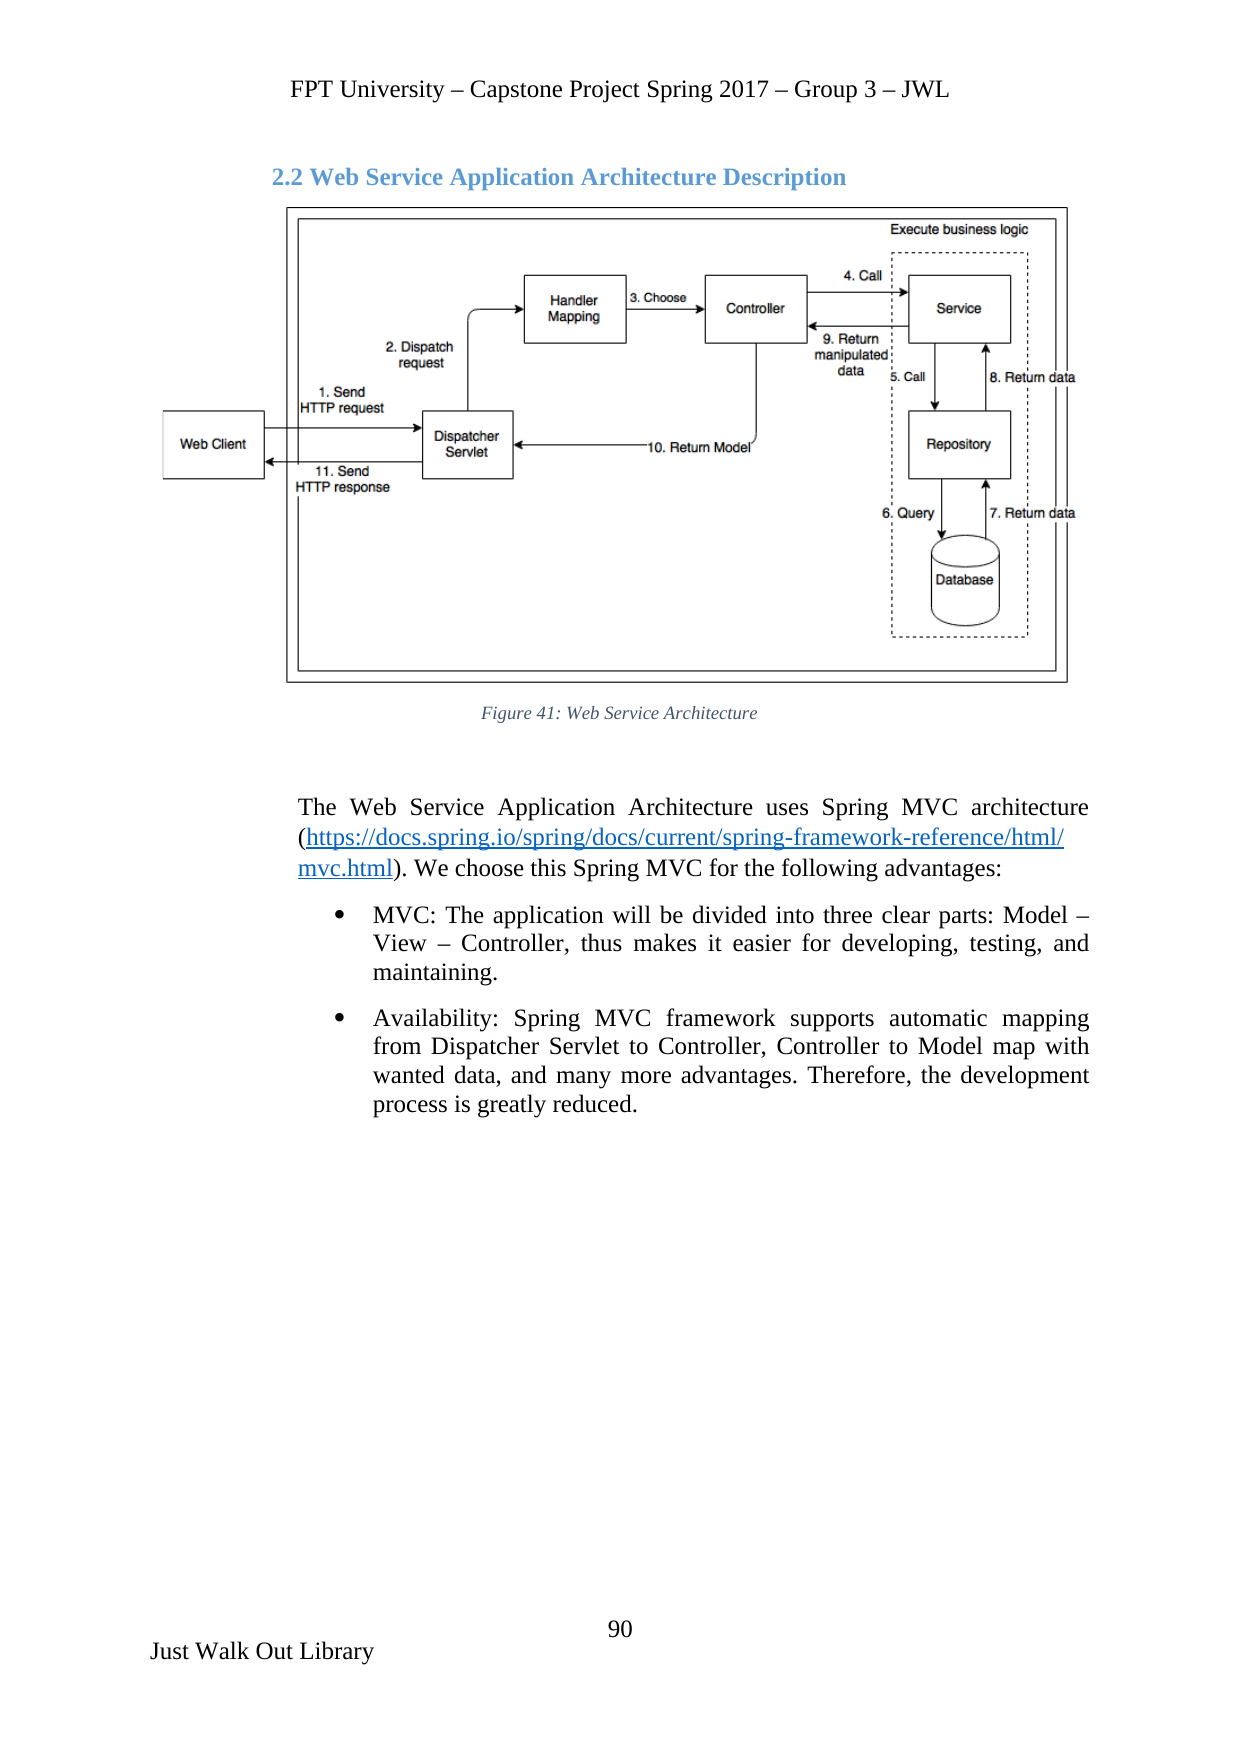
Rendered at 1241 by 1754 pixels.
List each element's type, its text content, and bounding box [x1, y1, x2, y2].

subtitle Web Service Application Architecture Description [272, 162, 1090, 191]
list Availability: Spring MVC framework supports automatic mapping from Dispatcher Servlet to Controller, Controller to Model map with wanted data, and many more advantages. Therefore, the development process is greatly reduced. [335, 1003, 1090, 1118]
picture [162, 207, 1078, 684]
list MVC: The application will be divided into three clear parts: Model – View – Controller, thus makes it easier for developing, testing, and maintaining. [335, 900, 1090, 986]
text The Web Service Application Architecture uses Spring MVC architecture (https://docs.spring.io/spring/docs/current/spring-framework-reference/html/mvc.html). We choose this Spring MVC for the following advantages: [298, 792, 1090, 881]
